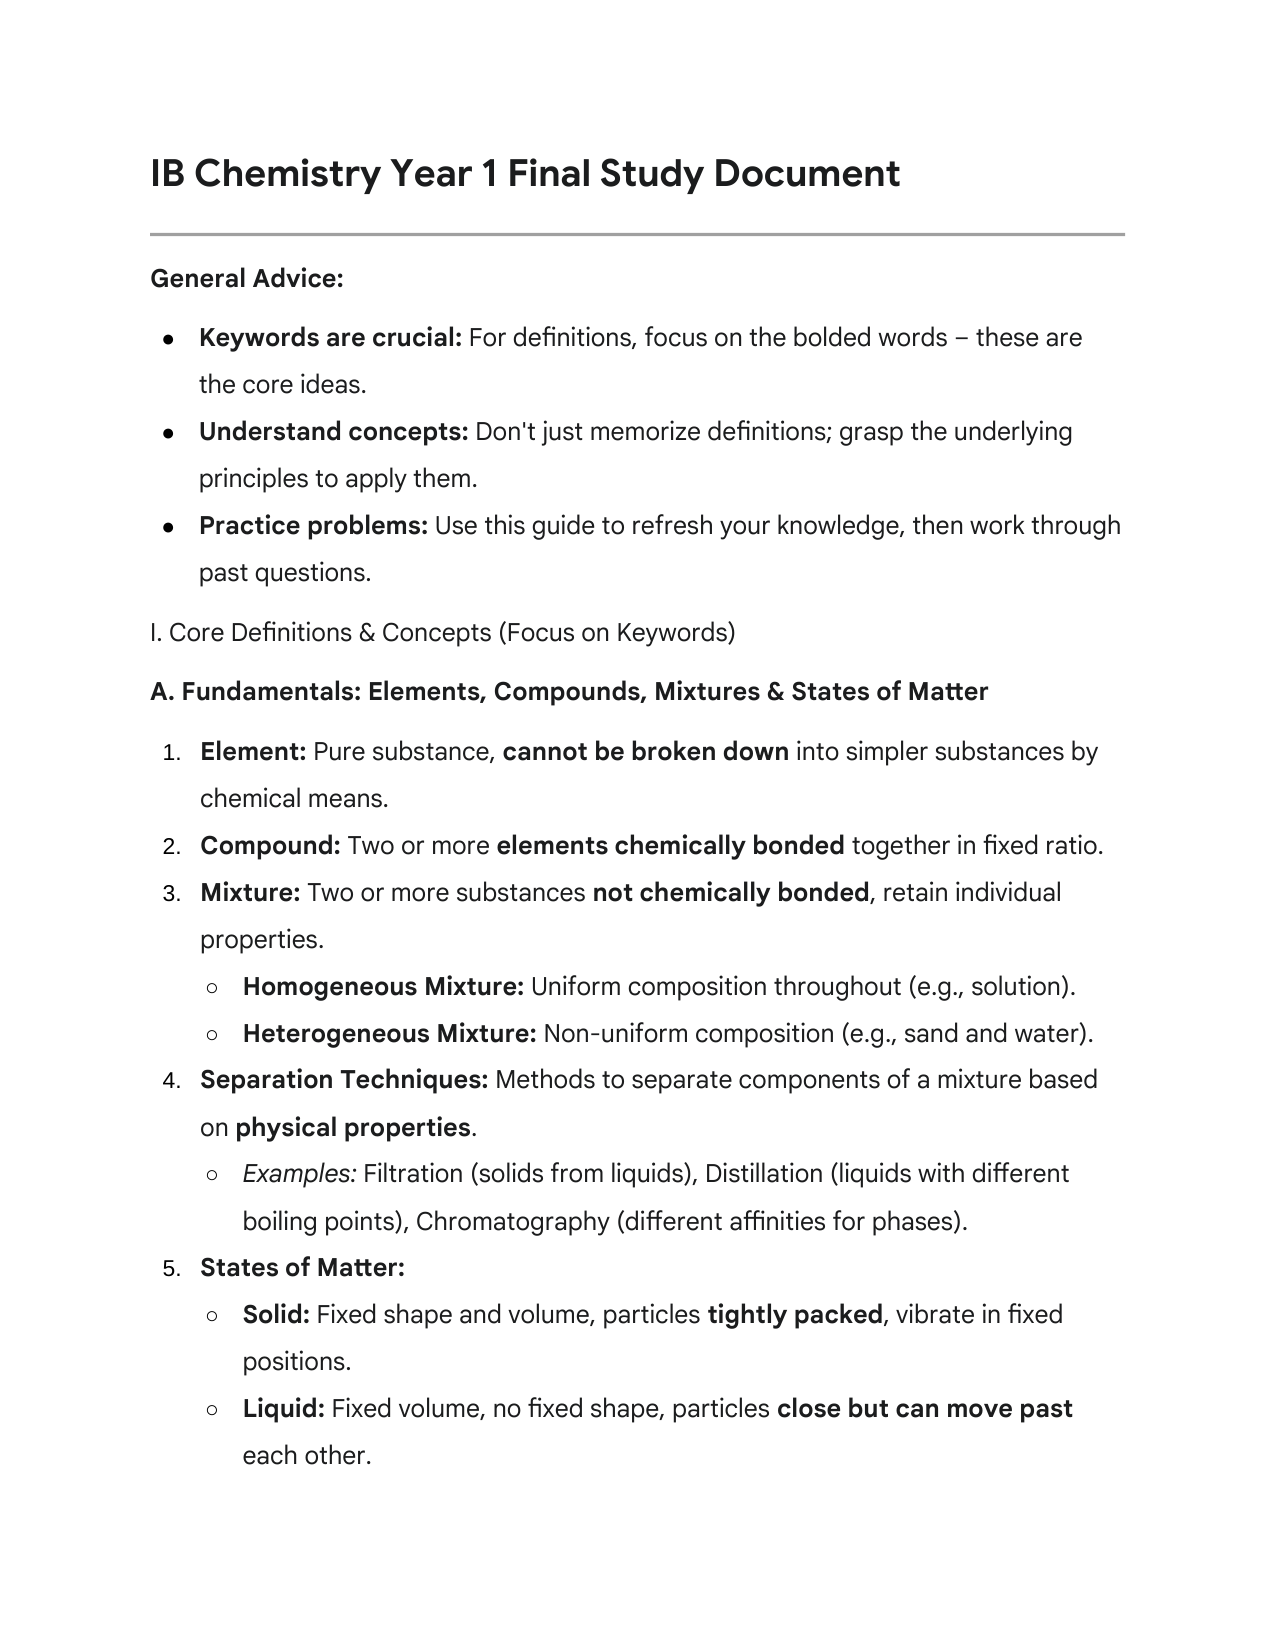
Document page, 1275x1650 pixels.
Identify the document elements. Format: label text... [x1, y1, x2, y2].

list Understand concepts: Don't just memorize definitions; grasp the underlying principles to apply them. [161, 417, 1125, 495]
list Compound: Two or more elements chemically bonded together in fixed ratio. [162, 830, 1125, 861]
list Separation Techniques: Methods to separate components of a mixture based on physical properties. [162, 1065, 1125, 1143]
list Homogeneous Mixture: Uniform composition throughout (e.g., solution). [205, 971, 1125, 1002]
list Solid: Fixed shape and volume, particles tightly packed, vibrate in fixed positions. [205, 1300, 1125, 1378]
list Examples: Filtration (solids from liquids), Distillation (liquids with different boiling points), Chromatography (different affinities for phases). [205, 1159, 1125, 1237]
text General Advice: [150, 263, 1125, 294]
list Heterogeneous Mixture: Non-uniform composition (e.g., sand and water). [205, 1018, 1125, 1049]
list Element: Pure substance, cannot be broken down into simpler substances by chemical means. [162, 736, 1125, 814]
list Liquid: Fixed volume, no fixed shape, particles close but can move past each other. [205, 1394, 1125, 1472]
list Practice problems: Use this guide to refresh your knowledge, then work through past questions. [161, 511, 1125, 589]
list Mixture: Two or more substances not chemically bonded, retain individual properties. [162, 877, 1125, 955]
list States of Matter: [162, 1253, 1125, 1284]
text A. Fundamentals: Elements, Compounds, Mixtures & States of Matter [150, 676, 1125, 708]
subtitle IB Chemistry Year 1 Final Study Document [150, 150, 1125, 197]
list Keywords are crucial: For definitions, focus on the bolded words – these are the core ideas. [161, 323, 1125, 401]
subtitle I. Core Definitions & Concepts (Focus on Keywords) [150, 617, 1125, 648]
